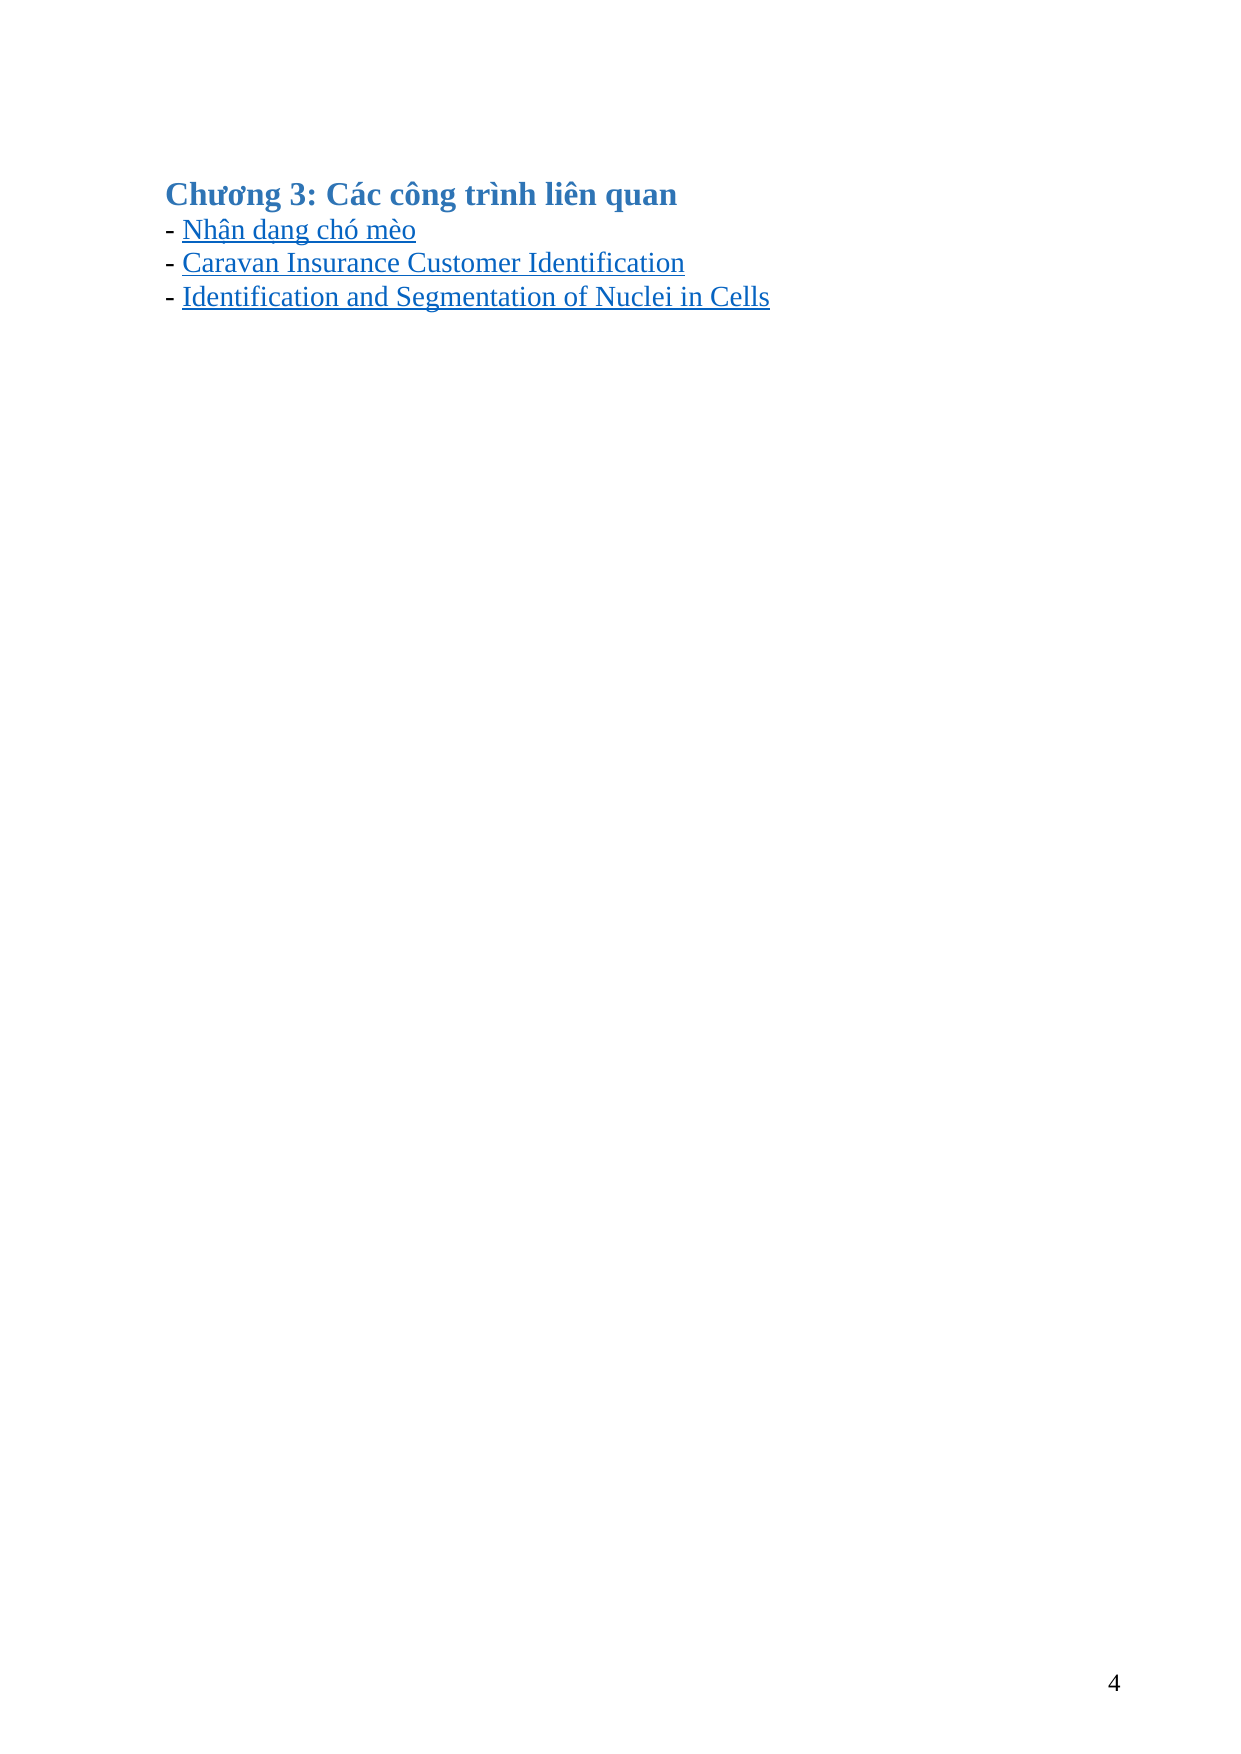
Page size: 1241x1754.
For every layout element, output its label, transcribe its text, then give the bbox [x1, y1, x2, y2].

text - Caravan Insurance Customer Identification [165, 246, 1120, 279]
text - Nhận dạng chó mèo [165, 212, 1120, 246]
text - Identification and Segmentation of Nuclei in Cells [165, 279, 1120, 313]
subtitle Chương 3: Các công trình liên quan [165, 174, 1120, 212]
